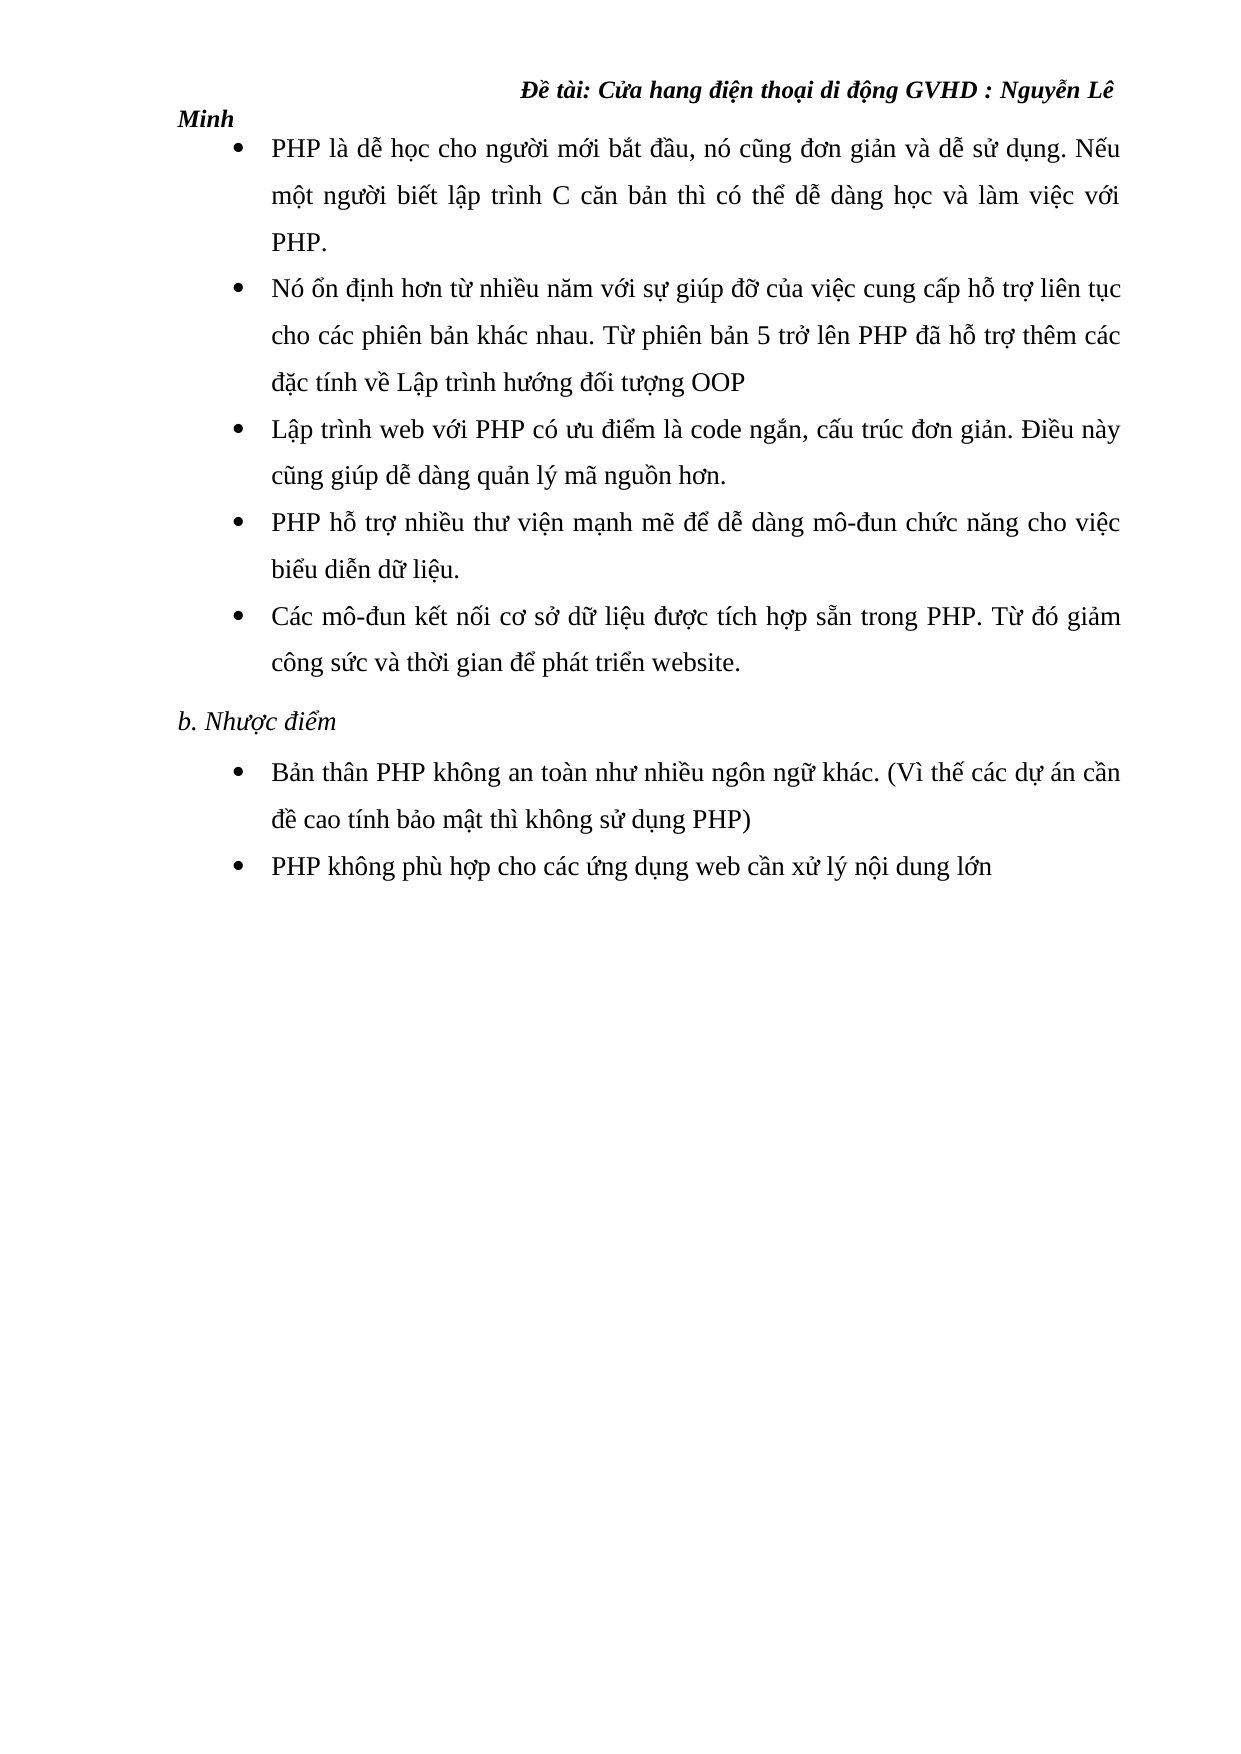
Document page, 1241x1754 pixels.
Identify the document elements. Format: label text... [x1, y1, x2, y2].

subtitle b. Nhược điểm [177, 706, 1122, 737]
list Lập trình web với PHP có ưu điểm là code ngắn, cấu trúc đơn giản. Điều này cũng giúp dễ dàng quản lý mã nguồn hơn. [233, 413, 1122, 491]
list PHP hỗ trợ nhiều thư viện mạnh mẽ để dễ dàng mô-đun chức năng cho việc biểu diễn dữ liệu. [233, 506, 1122, 584]
list Bản thân PHP không an toàn như nhiều ngôn ngữ khác. (Vì thế các dự án cần đề cao tính bảo mật thì không sử dụng PHP) [233, 756, 1122, 834]
list PHP là dễ học cho người mới bắt đầu, nó cũng đơn giản và dễ sử dụng. Nếu một người biết lập trình C căn bản thì có thể dễ dàng học và làm việc với PHP. [233, 132, 1122, 257]
list Các mô-đun kết nối cơ sở dữ liệu được tích hợp sẵn trong PHP. Từ đó giảm công sức và thời gian để phát triển website. [233, 599, 1122, 677]
list Nó ổn định hơn từ nhiều năm với sự giúp đỡ của việc cung cấp hỗ trợ liên tục cho các phiên bản khác nhau. Từ phiên bản 5 trở lên PHP đã hỗ trợ thêm các đặc tính về Lập trình hướng đối tượng OOP [233, 273, 1122, 397]
list PHP không phù hợp cho các ứng dụng web cần xử lý nội dung lớn [233, 850, 1122, 881]
